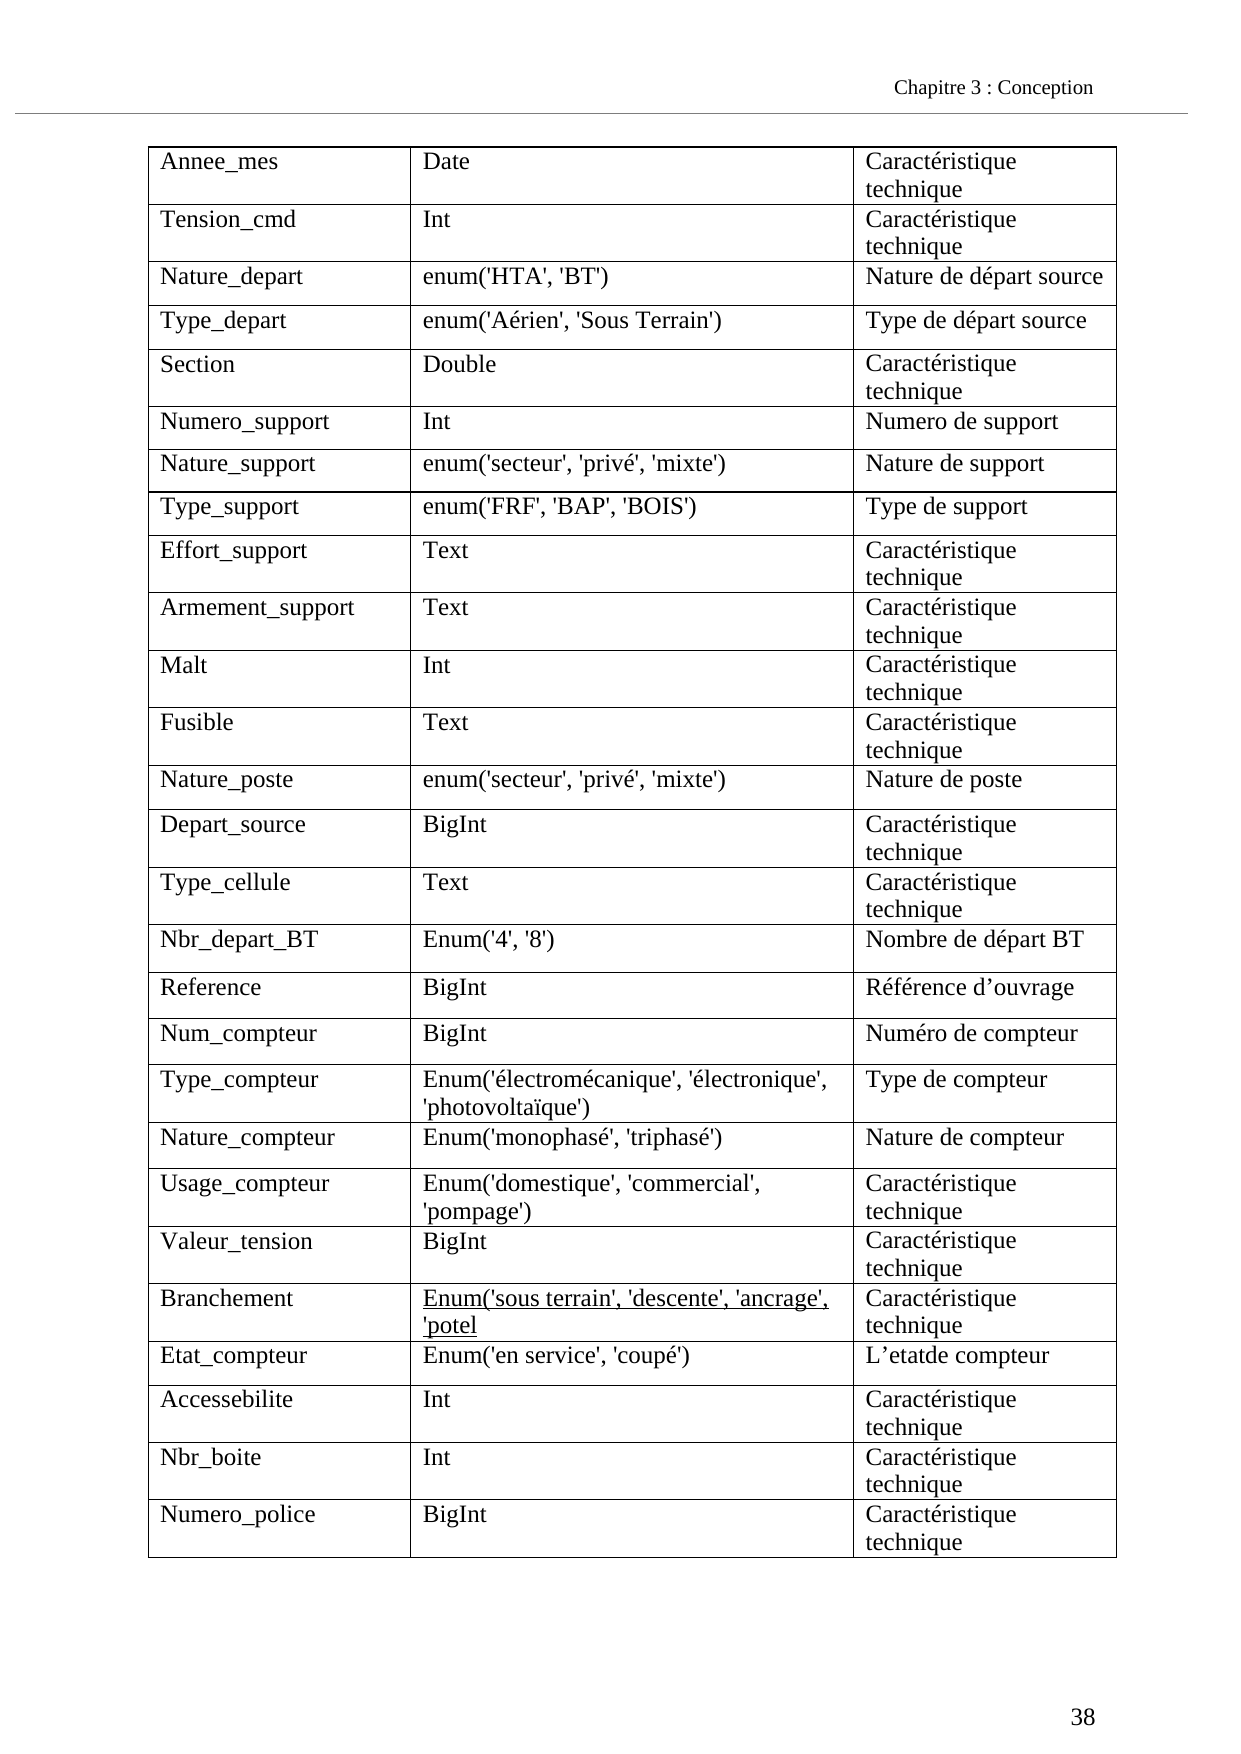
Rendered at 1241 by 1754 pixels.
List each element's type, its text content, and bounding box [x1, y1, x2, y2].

table_cell Caractéristique technique [854, 651, 1116, 707]
table_cell Armement_support [149, 593, 410, 650]
table_cell Caractéristique technique [854, 205, 1116, 261]
table_cell Numero_police [149, 1500, 410, 1557]
table_cell Reference [149, 973, 410, 1017]
table_cell Usage_compteur [149, 1169, 410, 1226]
table_cell Caractéristique technique [854, 1500, 1116, 1557]
table_cell Int [411, 1443, 853, 1499]
table_cell Caractéristique technique [854, 593, 1116, 650]
table_cell Nature de compteur [854, 1123, 1116, 1168]
table_cell enum('FRF', 'BAP', 'BOIS') [411, 493, 853, 535]
table_cell Nature de support [854, 450, 1116, 491]
table_cell Effort_support [149, 536, 410, 592]
table_cell enum('secteur', 'privé', 'mixte') [411, 766, 853, 809]
table_cell Nature de poste [854, 766, 1116, 809]
table_cell Caractéristique technique [854, 1227, 1116, 1283]
table_cell Depart_source [149, 810, 410, 867]
table_cell Text [411, 593, 853, 650]
table_cell Référence d’ouvrage [854, 973, 1116, 1017]
table_cell Type de compteur [854, 1065, 1116, 1122]
table_cell Int [411, 651, 853, 707]
table_cell Type de départ source [854, 306, 1116, 349]
table_cell Nbr_boite [149, 1443, 410, 1499]
table_cell Double [411, 350, 853, 406]
table_cell BigInt [411, 973, 853, 1017]
table_cell Tension_cmd [149, 205, 410, 261]
table_header Date [411, 148, 853, 204]
table_header Annee_mes [149, 148, 410, 204]
table_cell Numéro de compteur [854, 1019, 1116, 1064]
table_cell Nature_depart [149, 262, 410, 305]
table_cell Accessebilite [149, 1386, 410, 1442]
table_cell Etat_compteur [149, 1342, 410, 1384]
table_cell Numero_support [149, 407, 410, 448]
table_cell Nombre de départ BT [854, 925, 1116, 972]
table_cell Enum('4', '8') [411, 925, 853, 972]
table_cell Caractéristique technique [854, 810, 1116, 867]
table_cell BigInt [411, 1019, 853, 1064]
table_cell Fusible [149, 708, 410, 764]
table_cell enum('secteur', 'privé', 'mixte') [411, 450, 853, 491]
table_cell Type_cellule [149, 868, 410, 924]
table_cell Type de support [854, 493, 1116, 535]
table_cell Enum('en service', 'coupé') [411, 1342, 853, 1384]
table_cell Caractéristique technique [854, 1443, 1116, 1499]
table_cell Branchement [149, 1284, 410, 1341]
table_cell Enum('domestique', 'commercial', 'pompage') [411, 1169, 853, 1226]
table_cell BigInt [411, 810, 853, 867]
table_cell Caractéristique technique [854, 1386, 1116, 1442]
table_cell BigInt [411, 1500, 853, 1557]
table_cell Nature de départ source [854, 262, 1116, 305]
table_cell Text [411, 708, 853, 764]
table_cell Caractéristique technique [854, 1284, 1116, 1341]
table_cell Type_support [149, 493, 410, 535]
table_cell Nbr_depart_BT [149, 925, 410, 972]
table_cell Malt [149, 651, 410, 707]
table_cell Num_compteur [149, 1019, 410, 1064]
table_cell Int [411, 205, 853, 261]
table_cell Int [411, 407, 853, 448]
table_header Caractéristique technique [854, 148, 1116, 204]
table_cell Nature_compteur [149, 1123, 410, 1168]
table_cell Caractéristique technique [854, 536, 1116, 592]
table_cell Nature_support [149, 450, 410, 491]
table_cell enum('HTA', 'BT') [411, 262, 853, 305]
table_cell Int [411, 1386, 853, 1442]
table_cell Type_compteur [149, 1065, 410, 1122]
table_cell Numero de support [854, 407, 1116, 448]
table_cell Valeur_tension [149, 1227, 410, 1283]
table_cell BigInt [411, 1227, 853, 1283]
table_cell Enum('sous terrain', 'descente', 'ancrage', 'potel [411, 1284, 853, 1341]
table_cell L’etatde compteur [854, 1342, 1116, 1384]
table_cell enum('Aérien', 'Sous Terrain') [411, 306, 853, 349]
table_cell Nature_poste [149, 766, 410, 809]
table_cell Section [149, 350, 410, 406]
table_cell Enum('électromécanique', 'électronique', 'photovoltaïque') [411, 1065, 853, 1122]
table_cell Caractéristique technique [854, 350, 1116, 406]
table_cell Text [411, 536, 853, 592]
table_cell Caractéristique technique [854, 708, 1116, 764]
table_cell Text [411, 868, 853, 924]
table_cell Type_depart [149, 306, 410, 349]
table_cell Enum('monophasé', 'triphasé') [411, 1123, 853, 1168]
table_cell Caractéristique technique [854, 868, 1116, 924]
table_cell Caractéristique technique [854, 1169, 1116, 1226]
